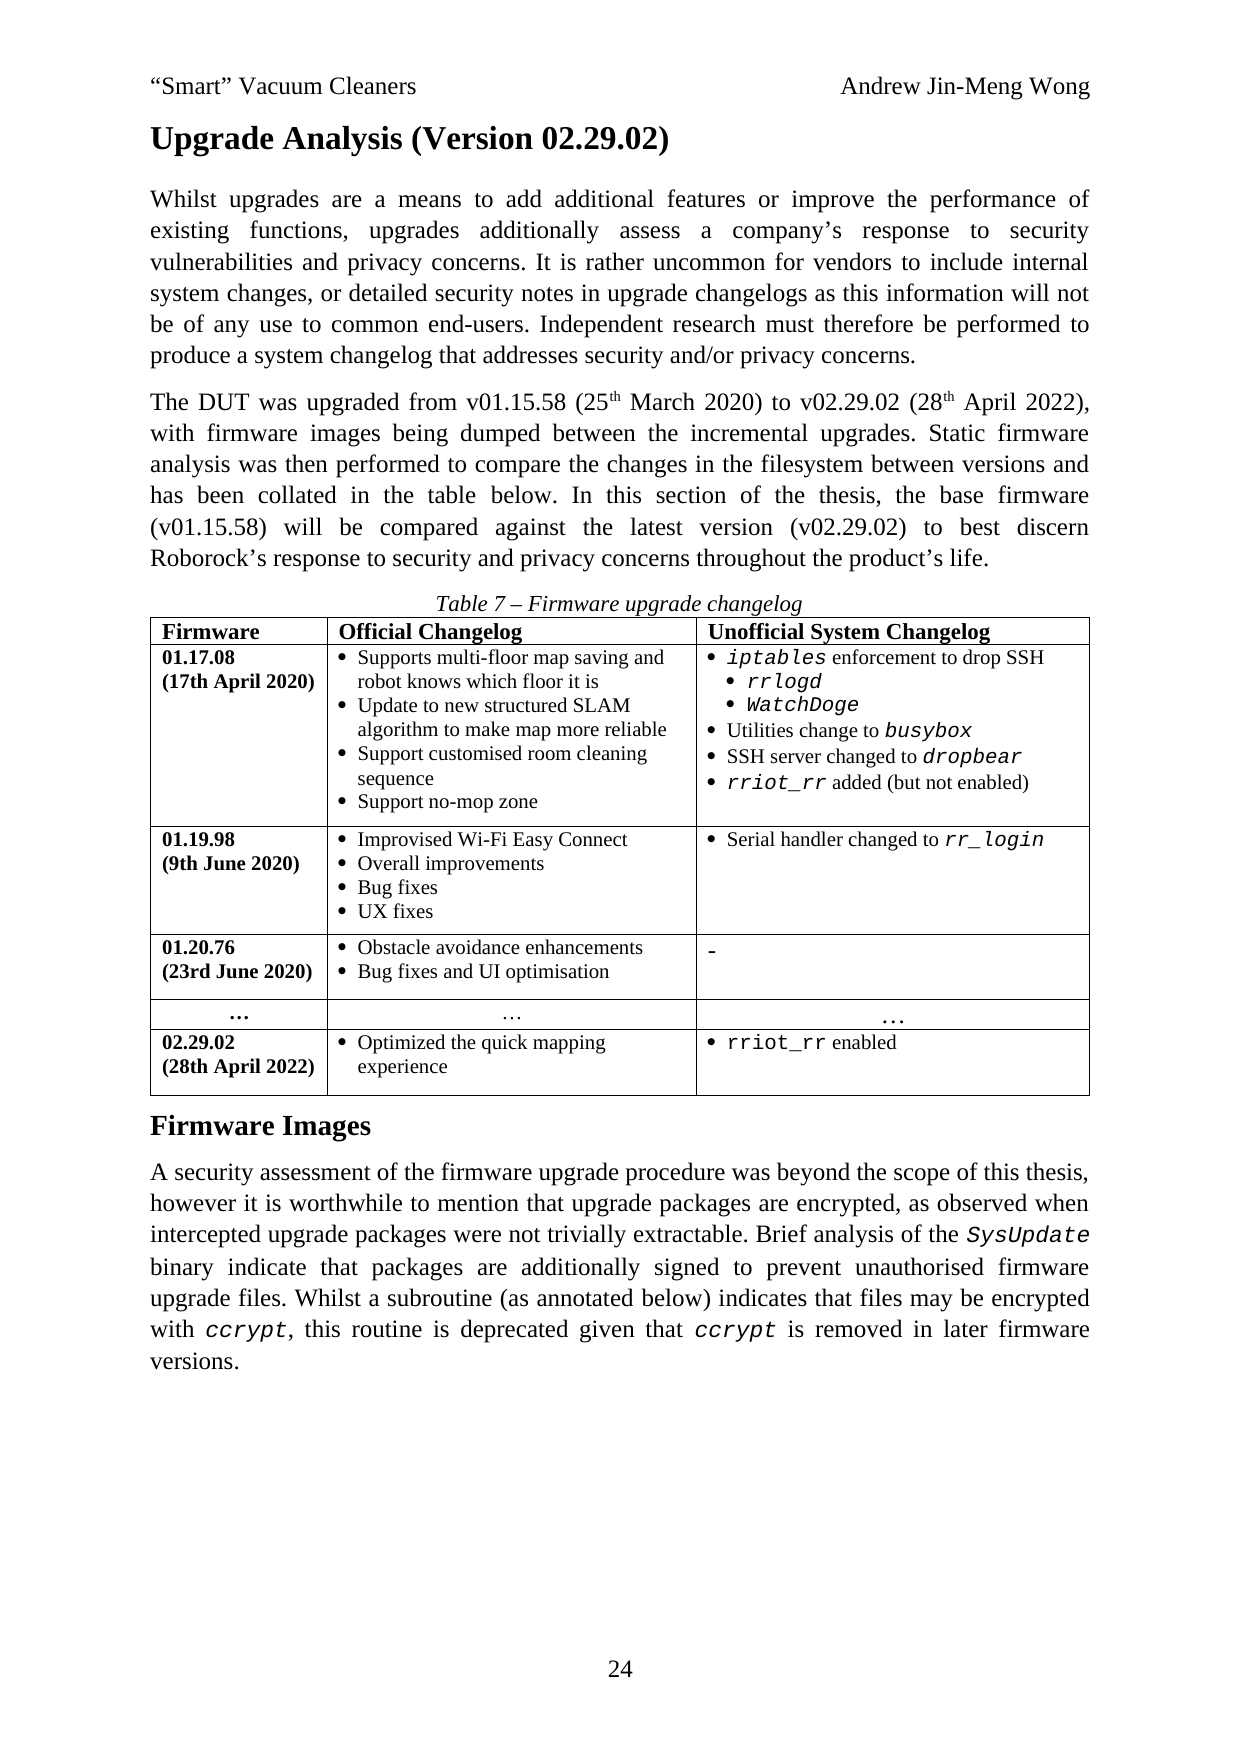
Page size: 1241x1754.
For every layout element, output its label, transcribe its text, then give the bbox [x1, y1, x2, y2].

table_cell iptables enforcement to drop SSH rrlogd WatchDoge Utilities change to busybox SSH server changed to dropbear rriot_rr added (but not enabled) [697, 645, 1089, 826]
table_cell Serial handler changed to rr_login [697, 827, 1089, 934]
table_cell 01.19.98 (9th June 2020) [151, 827, 327, 934]
table_header Firmware [151, 618, 327, 644]
table_cell 01.17.08 (17th April 2020) [151, 645, 327, 826]
table_cell 02.29.02 (28th April 2022) [151, 1030, 327, 1095]
table_cell … [697, 1000, 1089, 1029]
table_cell - [697, 935, 1089, 999]
subtitle Firmware Images [150, 1108, 1090, 1142]
table_cell … [151, 1000, 327, 1029]
text The DUT was upgraded from v01.15.58 (25th March 2020) to v02.29.02 (28th April 2022), with firmware images being dumped between the incremental upgrades. Static firmware analysis was then performed to compare the changes in the filesystem between versions and has been collated in the table below. In this section of the thesis, the base firmware (v01.15.58) will be compared against the latest version (v02.29.02) to best discern Roborock’s response to security and privacy concerns throughout the product’s life. [150, 387, 1090, 571]
table_cell … [328, 1000, 696, 1029]
table_cell rriot_rr enabled [697, 1030, 1089, 1095]
table_cell 01.20.76 (23rd June 2020) [151, 935, 327, 999]
table_header Unofficial System Changelog [697, 618, 1089, 644]
table_header Official Changelog [328, 618, 696, 644]
text A security assessment of the firmware upgrade procedure was beyond the scope of this thesis, however it is worthwhile to mention that upgrade packages are encrypted, as observed when intercepted upgrade packages were not trivially extractable. Brief analysis of the SysUpdate binary indicate that packages are additionally signed to prevent unauthorised firmware upgrade files. Whilst a subroutine (as annotated below) indicates that files may be encrypted with ccrypt, this routine is deprecated given that ccrypt is removed in later firmware versions. [150, 1157, 1090, 1375]
table_cell Obstacle avoidance enhancements Bug fixes and UI optimisation [328, 935, 696, 999]
table_cell Optimized the quick mapping experience [328, 1030, 696, 1095]
table_cell Improvised Wi-Fi Easy Connect Overall improvements Bug fixes UX fixes [328, 827, 696, 934]
subtitle Upgrade Analysis (Version 02.29.02) [150, 118, 1090, 156]
text Table 7 – Firmware upgrade changelog [150, 590, 1090, 617]
table_cell Supports multi-floor map saving and robot knows which floor it is Update to new structured SLAM algorithm to make map more reliable Support customised room cleaning sequence Support no-mop zone [328, 645, 696, 826]
text Whilst upgrades are a means to add additional features or improve the performance of existing functions, upgrades additionally assess a company’s response to security vulnerabilities and privacy concerns. It is rather uncommon for vendors to include internal system changes, or detailed security notes in upgrade changelogs as this information will not be of any use to common end-users. Independent research must therefore be performed to produce a system changelog that addresses security and/or privacy concerns. [150, 184, 1090, 368]
